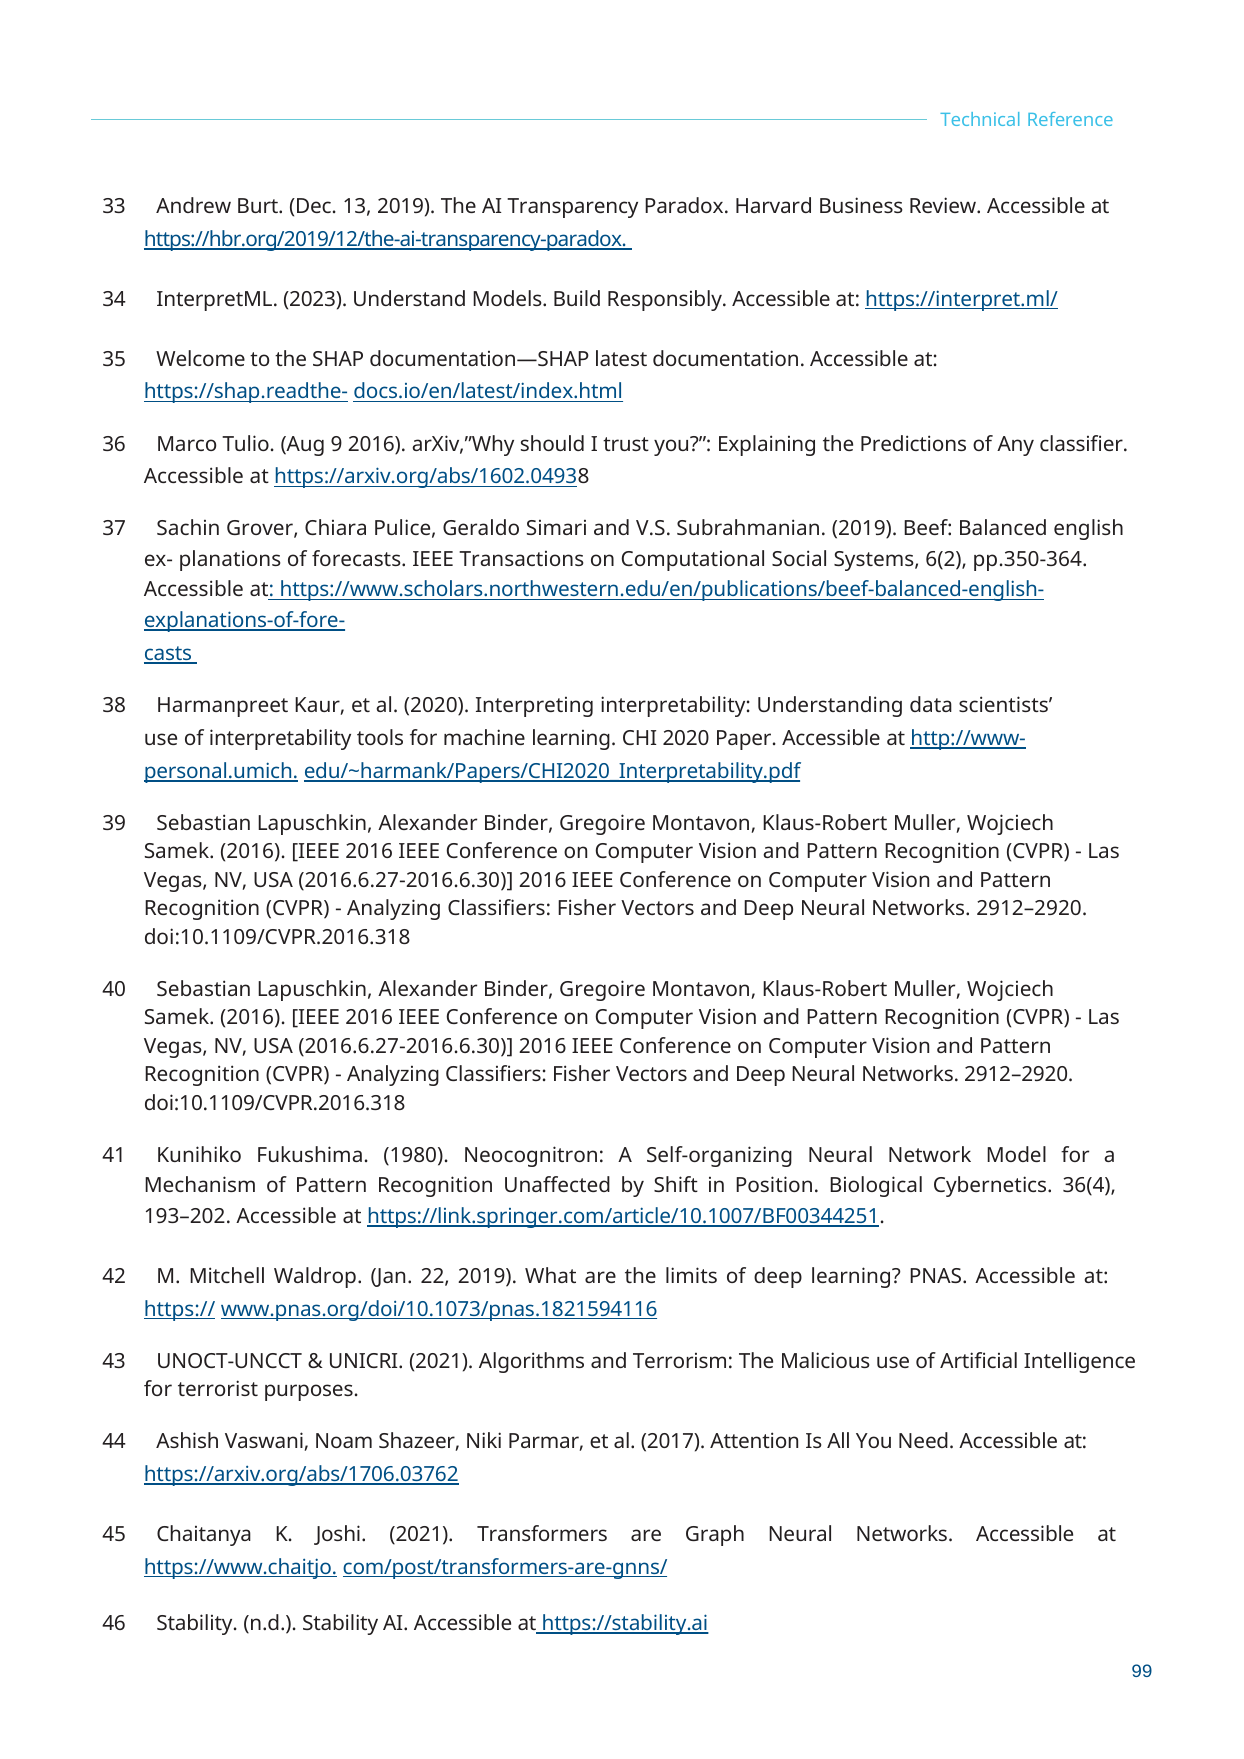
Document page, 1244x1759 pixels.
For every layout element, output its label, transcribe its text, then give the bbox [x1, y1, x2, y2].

text for terrorist purposes. [143, 1374, 1155, 1403]
text Accessible at https://arxiv.org/abs/1602.04938 [143, 461, 1155, 490]
list Kunihiko Fukushima. (1980). Neocognitron: A Self-organizing Neural Network Model for a Mechanism of Pattern Recognition Unaffected by Shift in Position. Biological Cybernetics. 36(4), 193–202. Accessible at https://link.springer.com/article/10.1007/BF00344251. [102, 1140, 1116, 1229]
list Marco Tulio. (Aug 9 2016). arXiv,”Why should I trust you?”: Explaining the Predictions of Any classifier. [102, 429, 1155, 457]
list Stability. (n.d.). Stability AI. Accessible at https://stability.ai [102, 1608, 1155, 1637]
text casts [143, 638, 1155, 667]
list Ashish Vaswani, Noam Shazeer, Niki Parmar, et al. (2017). Attention Is All You Need. Accessible at: [102, 1427, 1155, 1455]
list Sebastian Lapuschkin, Alexander Binder, Gregoire Montavon, Klaus-Robert Muller, Wojciech Samek. (2016). [IEEE 2016 IEEE Conference on Computer Vision and Pattern Recognition (CVPR) - Las Vegas, NV, USA (2016.6.27-2016.6.30)] 2016 IEEE Conference on Computer Vision and Pattern Recognition (CVPR) - Analyzing Classifiers: Fisher Vectors and Deep Neural Networks. 2912–2920. doi:10.1109/CVPR.2016.318 [102, 974, 1123, 1116]
list M. Mitchell Waldrop. (Jan. 22, 2019). What are the limits of deep learning? PNAS. Accessible at: https:// www.pnas.org/doi/10.1073/pnas.1821594116 [102, 1261, 1110, 1322]
list Sachin Grover, Chiara Pulice, Geraldo Simari and V.S. Subrahmanian. (2019). Beef: Balanced english ex- planations of forecasts. IEEE Transactions on Computational Social Systems, 6(2), pp.350-364. Accessible at: https://www.scholars.northwestern.edu/en/publications/beef-balanced-english-explanations-of-fore- [102, 513, 1124, 634]
list Sebastian Lapuschkin, Alexander Binder, Gregoire Montavon, Klaus-Robert Muller, Wojciech Samek. (2016). [IEEE 2016 IEEE Conference on Computer Vision and Pattern Recognition (CVPR) - Las Vegas, NV, USA (2016.6.27-2016.6.30)] 2016 IEEE Conference on Computer Vision and Pattern Recognition (CVPR) - Analyzing Classifiers: Fisher Vectors and Deep Neural Networks. 2912–2920. doi:10.1109/CVPR.2016.318 [102, 808, 1123, 950]
list Harmanpreet Kaur, et al. (2020). Interpreting interpretability: Understanding data scientists’ use of interpretability tools for machine learning. CHI 2020 Paper. Accessible at http://www-personal.umich. edu/~harmank/Papers/CHI2020_Interpretability.pdf [102, 690, 1076, 784]
list UNOCT-UNCCT & UNICRI. (2021). Algorithms and Terrorism: The Malicious use of Artificial Intelligence [102, 1346, 1155, 1374]
list Andrew Burt. (Dec. 13, 2019). The AI Transparency Paradox. Harvard Business Review. Accessible at [102, 192, 1155, 220]
list InterpretML. (2023). Understand Models. Build Responsibly. Accessible at: https://interpret.ml/ [102, 284, 1155, 312]
list Welcome to the SHAP documentation—SHAP latest documentation. Accessible at: https://shap.readthe- docs.io/en/latest/index.html [102, 344, 1118, 405]
text https://hbr.org/2019/12/the-ai-transparency-paradox. [143, 224, 1155, 253]
list Chaitanya K. Joshi. (2021). Transformers are Graph Neural Networks. Accessible at https://www.chaitjo. com/post/transformers-are-gnns/ [102, 1519, 1116, 1580]
text https://arxiv.org/abs/1706.03762 [143, 1459, 1155, 1488]
